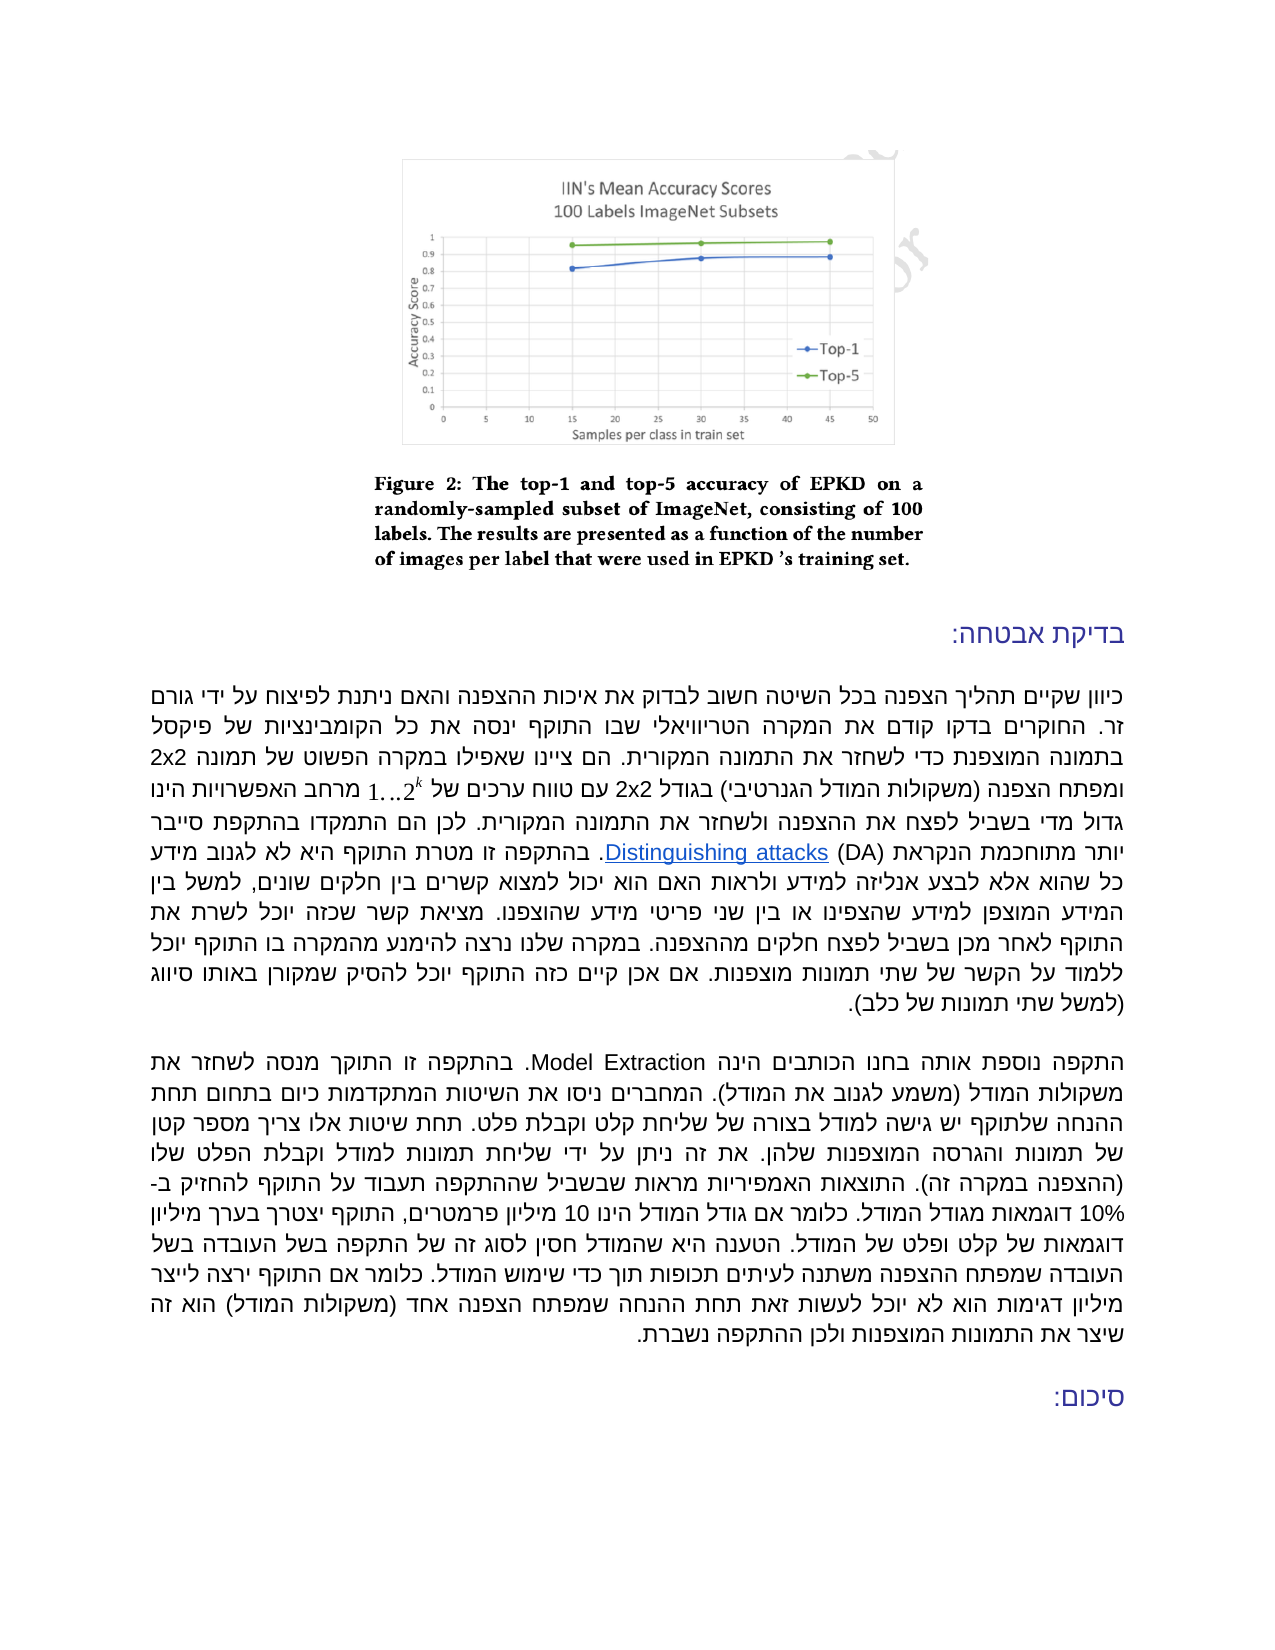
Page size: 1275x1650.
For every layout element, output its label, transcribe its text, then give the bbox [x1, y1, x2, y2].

text כיוון שקיים תהליך הצפנה בכל השיטה חשוב לבדוק את איכות ההצפנה והאם ניתנת לפיצוח על ידי גורם זר. החוקרים בדקו קודם את המקרה הטריוויאלי שבו התוקף ינסה את כל הקומבינציות של פיקסל בתמונה המוצפנת כדי לשחזר את התמונה המקורית. הם ציינו שאפילו במקרה הפשוט של תמונה 2x2 ומפתח הצפנה (משקולות המודל הגנרטיבי) בגודל 2x2 עם טווח ערכים של מרחב האפשרויות הינו גדול מדי בשביל לפצח את ההצפנה ולשחזר את התמונה המקורית. לכן הם התמקדו בהתקפת סייבר יותר מתוחכמת הנקראת (Distinguishing attacks (DA. בהתקפה זו מטרת התוקף היא לא לגנוב מידע כל שהוא אלא לבצע אנליזה למידע ולראות האם הוא יכול למצוא קשרים בין חלקים שונים, למשל בין המידע המוצפן למידע שהצפינו או בין שני פריטי מידע שהוצפנו. מציאת קשר שכזה יוכל לשרת את התוקף לאחר מכן בשביל לפצח חלקים מההצפנה. במקרה שלנו נרצה להימנע מהמקרה בו התוקף יוכל ללמוד על הקשר של שתי תמונות מוצפנות. אם אכן קיים כזה התוקף יוכל להסיק שמקורן באותו סיווג (למשל שתי תמונות של כלב). [150, 683, 1125, 1016]
text התקפה נוספת אותה בחנו הכותבים הינה Model Extraction. בהתקפה זו התוקך מנסה לשחזר את משקולות המודל (משמע לגנוב את המודל). המחברים ניסו את השיטות המתקדמות כיום בתחום תחת ההנחה שלתוקף יש גישה למודל בצורה של שליחת קלט וקבלת פלט. תחת שיטות אלו צריך מספר קטן של תמונות והגרסה המוצפנות שלהן. את זה ניתן על ידי שליחת תמונות למודל וקבלת הפלט שלו (ההצפנה במקרה זה). התוצאות האמפיריות מראות שבשביל שההתקפה תעבוד על התוקף להחזיק ב-10% דוגמאות מגודל המודל. כלומר אם גודל המודל הינו 10 מיליון פרמטרים, התוקף יצטרך בערך מיליון דוגמאות של קלט ופלט של המודל. הטענה היא שהמודל חסין לסוג זה של התקפה בשל העובדה בשל העובדה שמפתח ההצפנה משתנה לעיתים תכופות תוך כדי שימוש המודל. כלומר אם התוקף ירצה לייצר מיליון דגימות הוא לא יוכל לעשות זאת תחת ההנחה שמפתח הצפנה אחד (משקולות המודל) הוא זה שיצר את התמונות המוצפנות ולכן ההתקפה נשברת. [150, 1049, 1125, 1347]
text סיכום: [150, 1381, 1125, 1412]
text בדיקת אבטחה: [150, 618, 1125, 649]
picture [346, 150, 929, 585]
